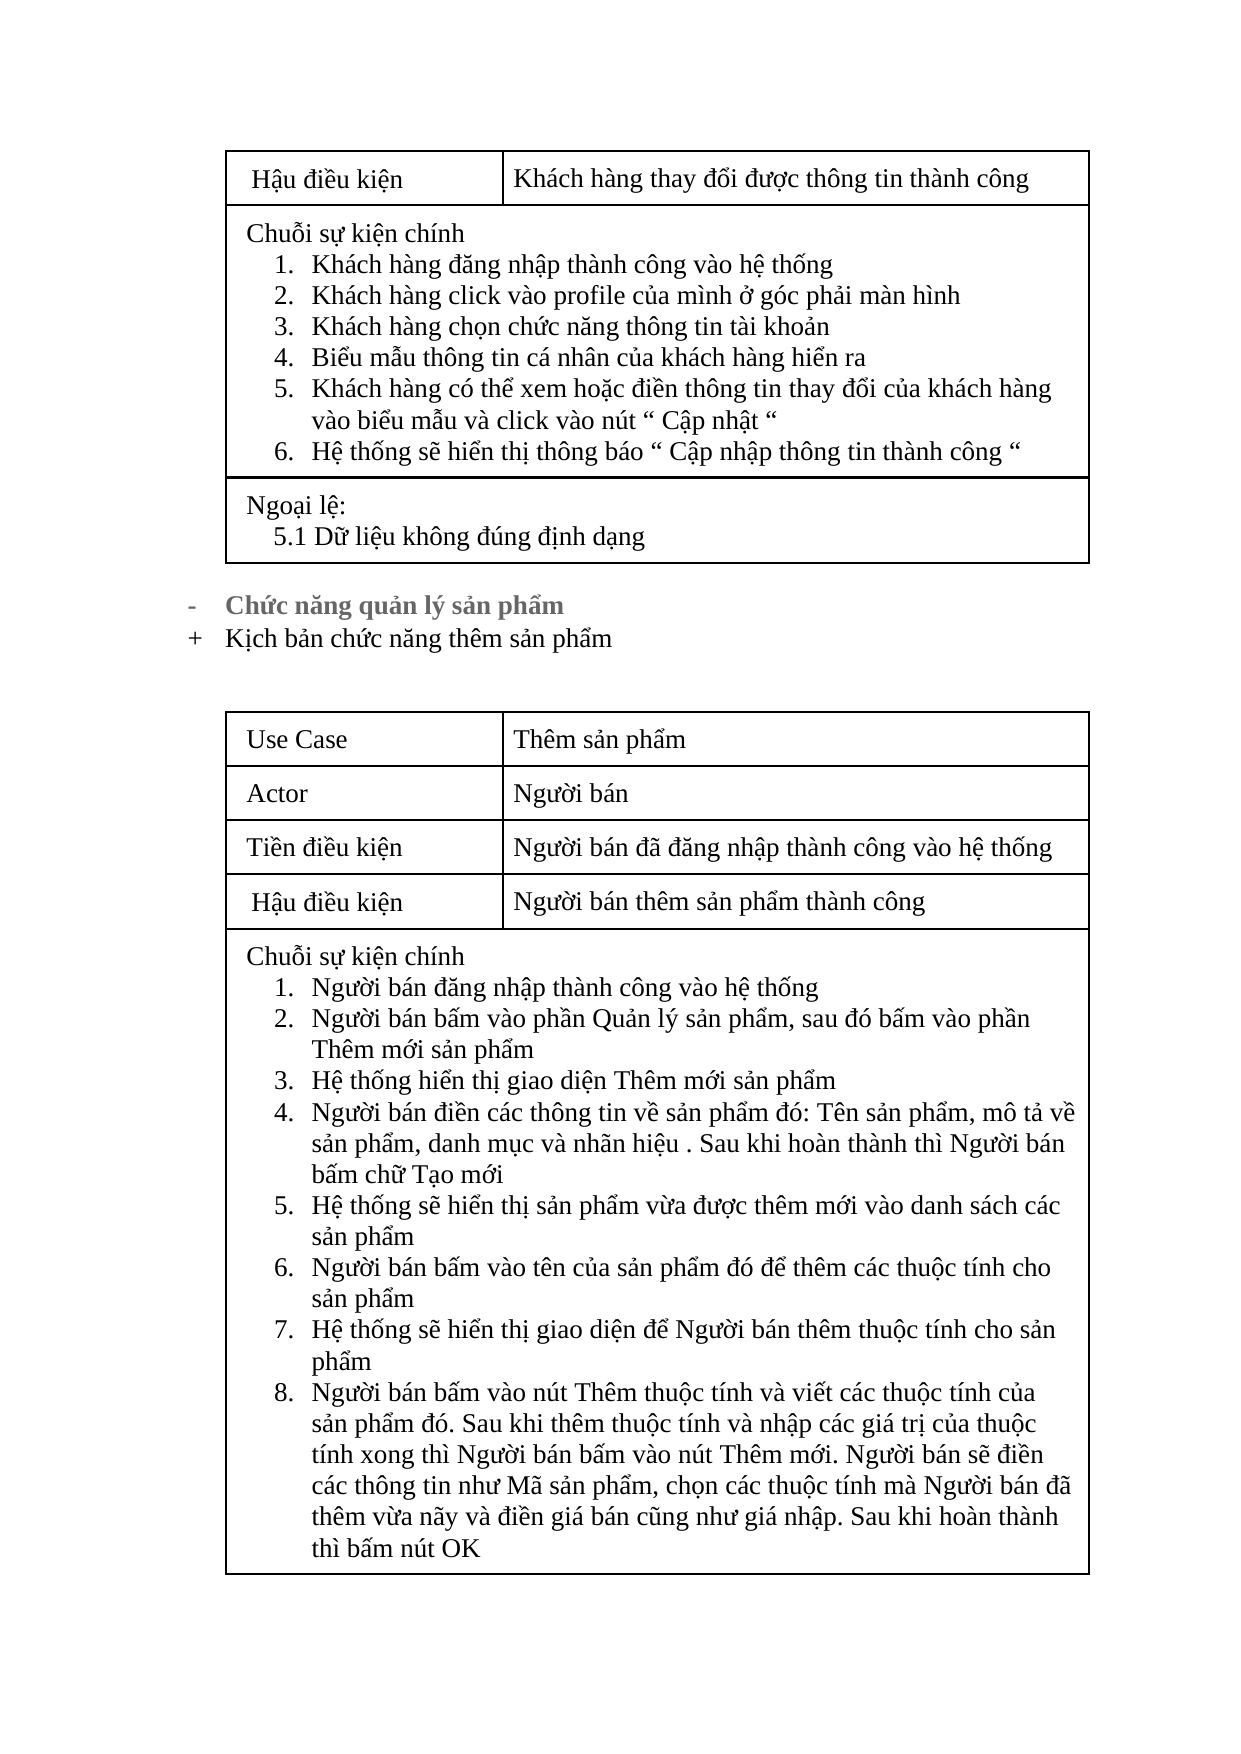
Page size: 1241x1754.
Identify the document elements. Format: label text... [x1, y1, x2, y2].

table_cell Hậu điều kiện [227, 152, 502, 204]
table_cell Actor [227, 767, 502, 819]
table_cell Hậu điều kiện [227, 875, 502, 927]
table_cell Người bán [504, 767, 1088, 819]
table_header Use Case [227, 713, 502, 765]
table_cell Tiền điều kiện [227, 821, 502, 873]
table_header Thêm sản phẩm [504, 713, 1088, 765]
table_cell Người bán thêm sản phẩm thành công [504, 875, 1088, 927]
subtitle Chức năng quản lý sản phẩm [187, 589, 1090, 620]
table_cell Khách hàng thay đổi được thông tin thành công [504, 152, 1088, 204]
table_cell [227, 930, 1088, 1573]
table_cell Ngoại lệ: 5.1 Dữ liệu không đúng định dạng [227, 479, 1088, 562]
table_cell Chuỗi sự kiện chính Khách hàng đăng nhập thành công vào hệ thống Khách hàng click vào profile của mình ở góc phải màn hình Khách hàng chọn chức năng thông tin tài khoản Biểu mẫu thông tin cá nhân của khách hàng hiển ra Khách hàng có thể xem hoặc điền thông tin thay đổi của khách hàng vào biểu mẫu và click vào nút “ Cập nhật “ Hệ thống sẽ hiển thị thông báo “ Cập nhập thông tin thành công “ [227, 206, 1088, 476]
table_cell Người bán đã đăng nhập thành công vào hệ thống [504, 821, 1088, 873]
list Kịch bản chức năng thêm sản phẩm [187, 622, 1090, 653]
